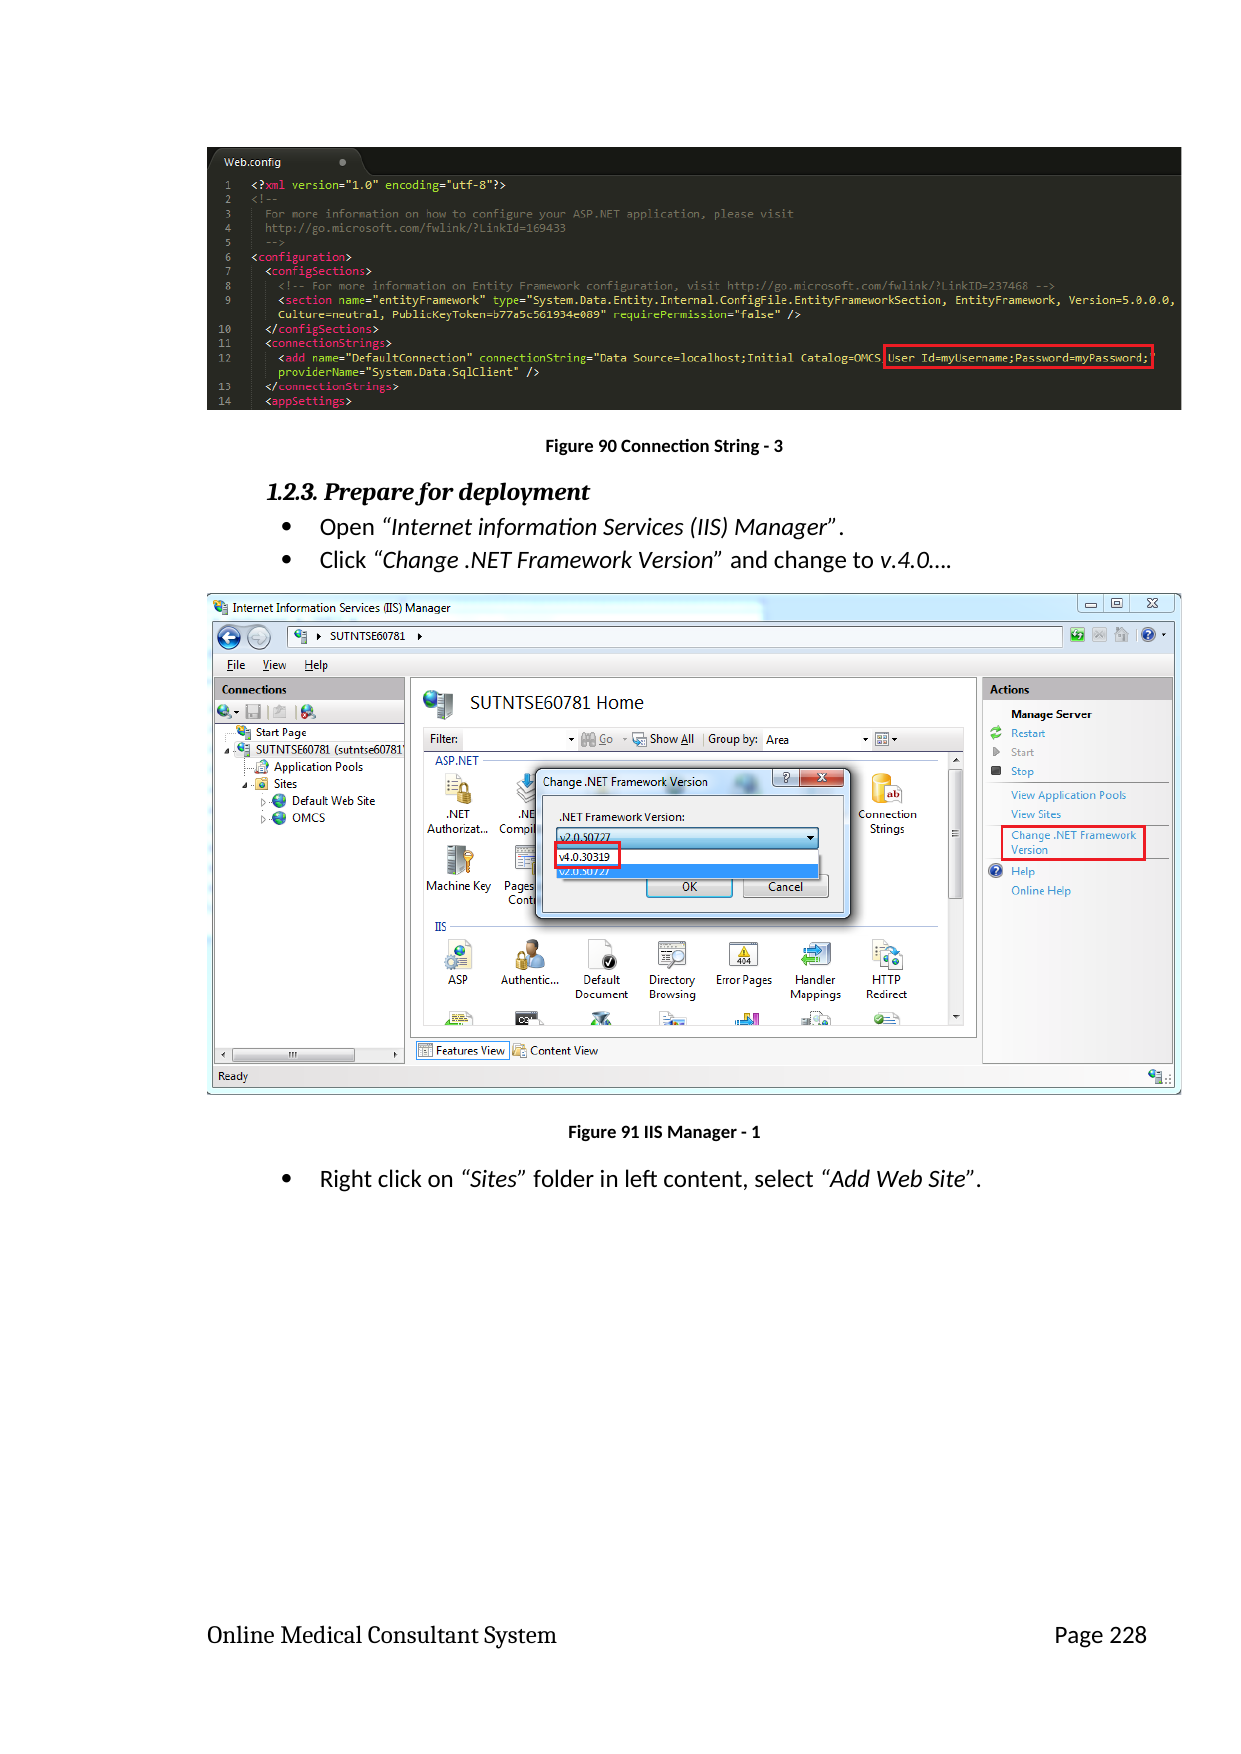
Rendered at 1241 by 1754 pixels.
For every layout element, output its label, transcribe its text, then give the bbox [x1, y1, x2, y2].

list Click “Change .NET Framework Version” and change to v.4.0…. [282, 544, 1122, 575]
picture [207, 147, 1182, 410]
subtitle Prepare for deployment [267, 478, 1122, 507]
picture [207, 593, 1182, 1095]
list Open “Internet information Services (IIS) Manager”. [282, 511, 1122, 542]
list Right click on “Sites” folder in left content, select “Add Web Site”. [282, 1164, 1122, 1194]
